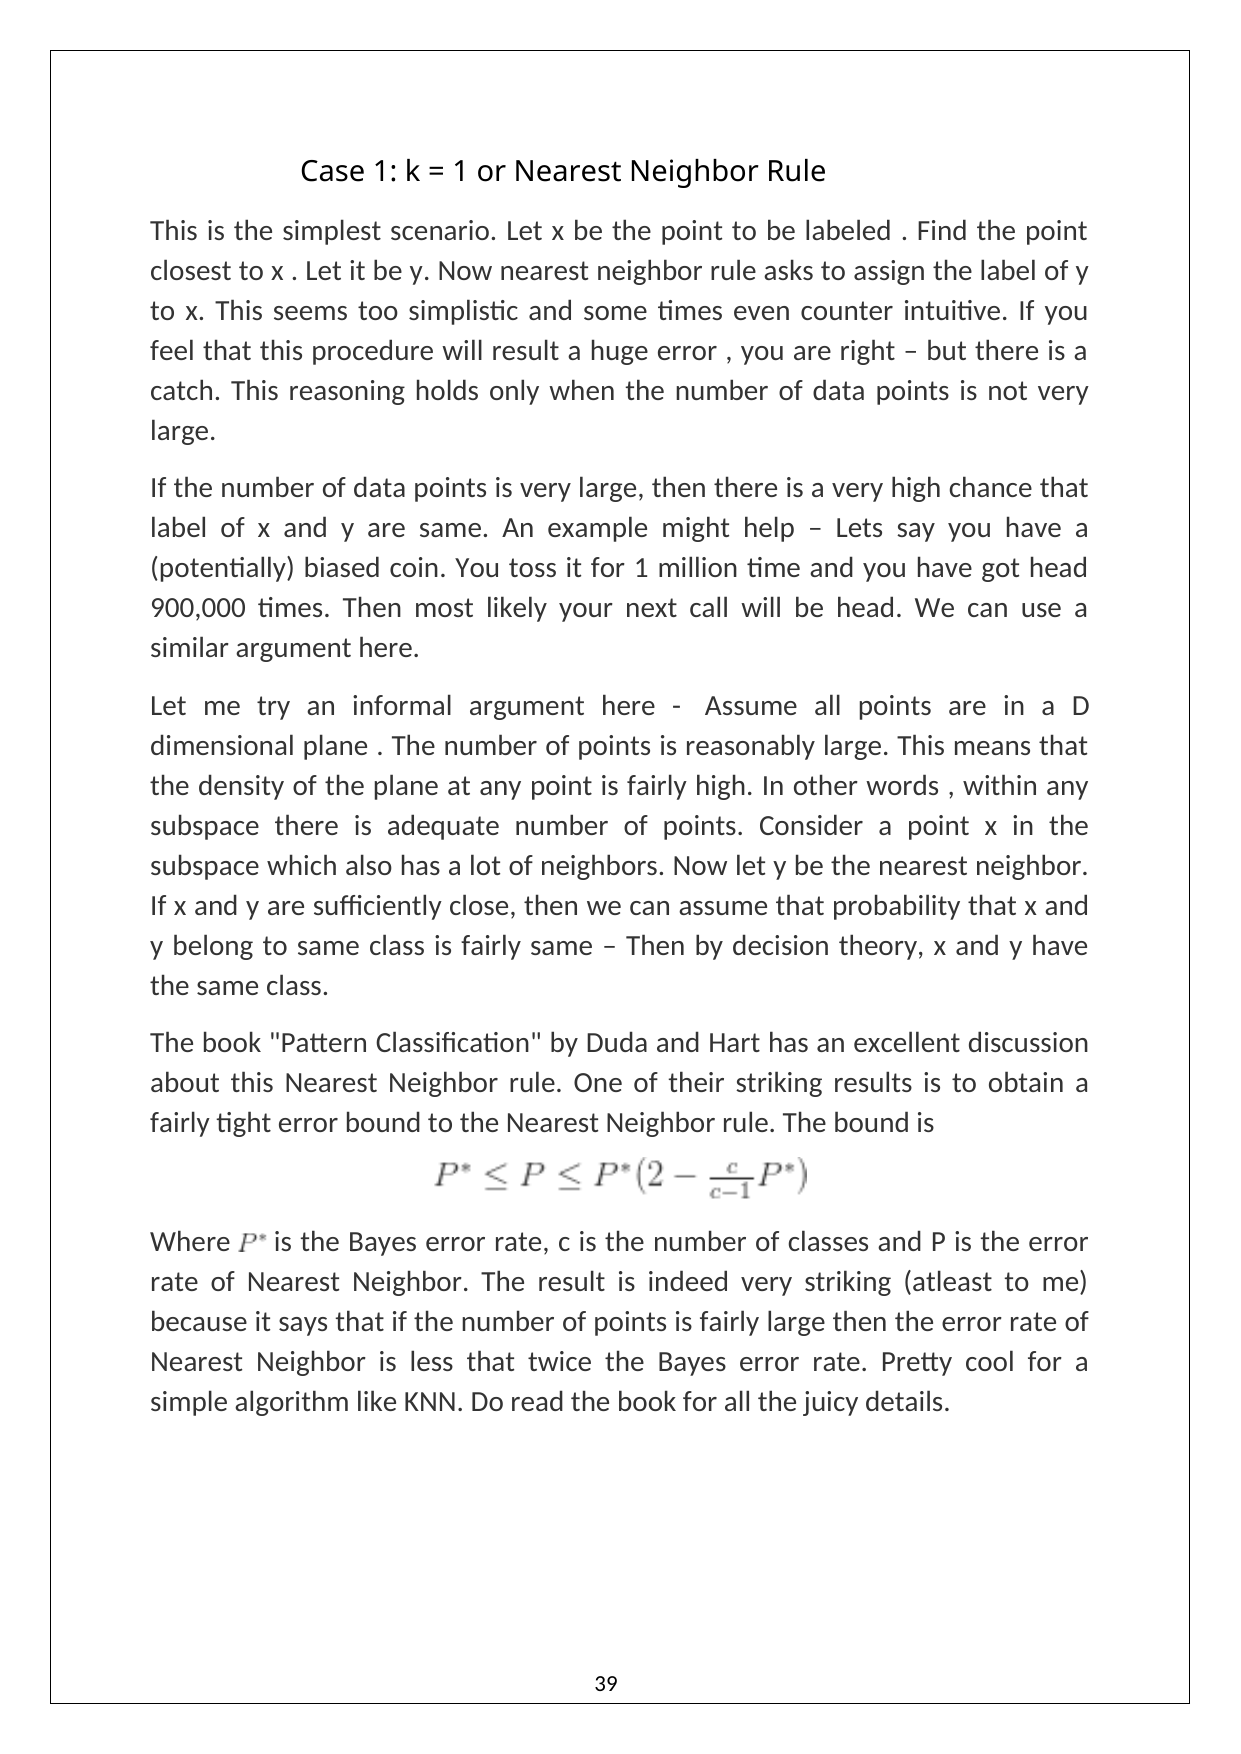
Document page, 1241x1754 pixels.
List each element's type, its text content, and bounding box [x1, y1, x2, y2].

text The book "Pattern Classification" by Duda and Hart has an excellent discussion about this Nearest Neighbor rule. One of their striking results is to obtain a fairly tight error bound to the Nearest Neighbor rule. The bound is [150, 1020, 1090, 1140]
text If the number of data points is very large, then there is a very high chance that label of x and y are same. An example might help – Lets say you have a (potentially) biased coin. You toss it for 1 million time and you have got head 900,000 times. Then most likely your next call will be head. We can use a similar argument here. [150, 465, 1090, 665]
subtitle Case 1: k = 1 or Nearest Neighbor Rule [300, 150, 1090, 190]
picture [237, 1232, 268, 1252]
picture [433, 1157, 807, 1201]
text Where is the Bayes error rate, c is the number of classes and P is the error rate of Nearest Neighbor. The result is indeed very striking (atleast to me) because it says that if the number of points is fairly large then the error rate of Nearest Neighbor is less that twice the Bayes error rate. Pretty cool for a simple algorithm like KNN. Do read the book for all the juicy details. [150, 1218, 1090, 1418]
text This is the simplest scenario. Let x be the point to be labeled . Find the point closest to x . Let it be y. Now nearest neighbor rule asks to assign the label of y to x. This seems too simplistic and some times even counter intuitive. If you feel that this procedure will result a huge error , you are right – but there is a catch. This reasoning holds only when the number of data points is not very large. [150, 207, 1090, 447]
text Let me try an informal argument here - Assume all points are in a D dimensional plane . The number of points is reasonably large. This means that the density of the plane at any point is fairly high. In other words , within any subspace there is adequate number of points. Consider a point x in the subspace which also has a lot of neighbors. Now let y be the nearest neighbor. If x and y are sufficiently close, then we can assume that probability that x and y belong to same class is fairly same – Then by decision theory, x and y have the same class. [150, 682, 1090, 1002]
